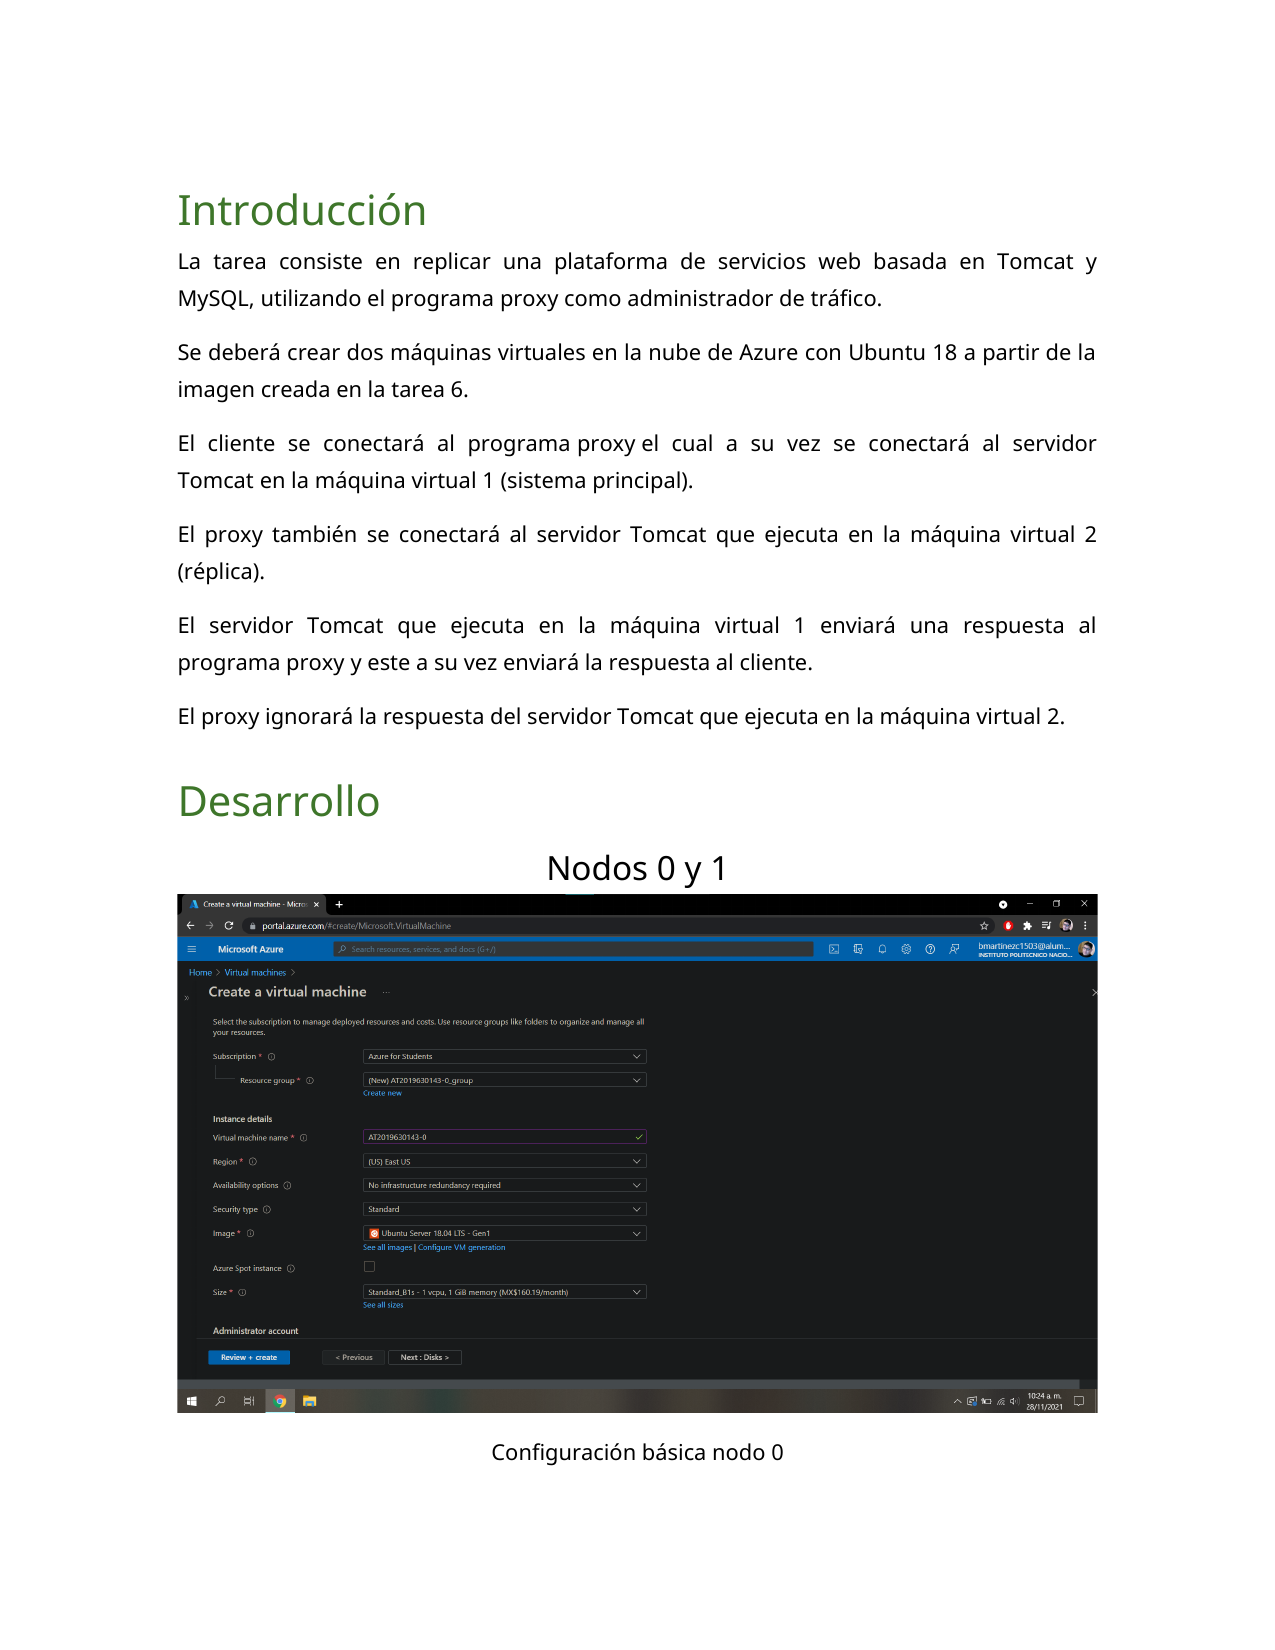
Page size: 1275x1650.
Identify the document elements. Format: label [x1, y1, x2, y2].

picture [177, 894, 1098, 1413]
